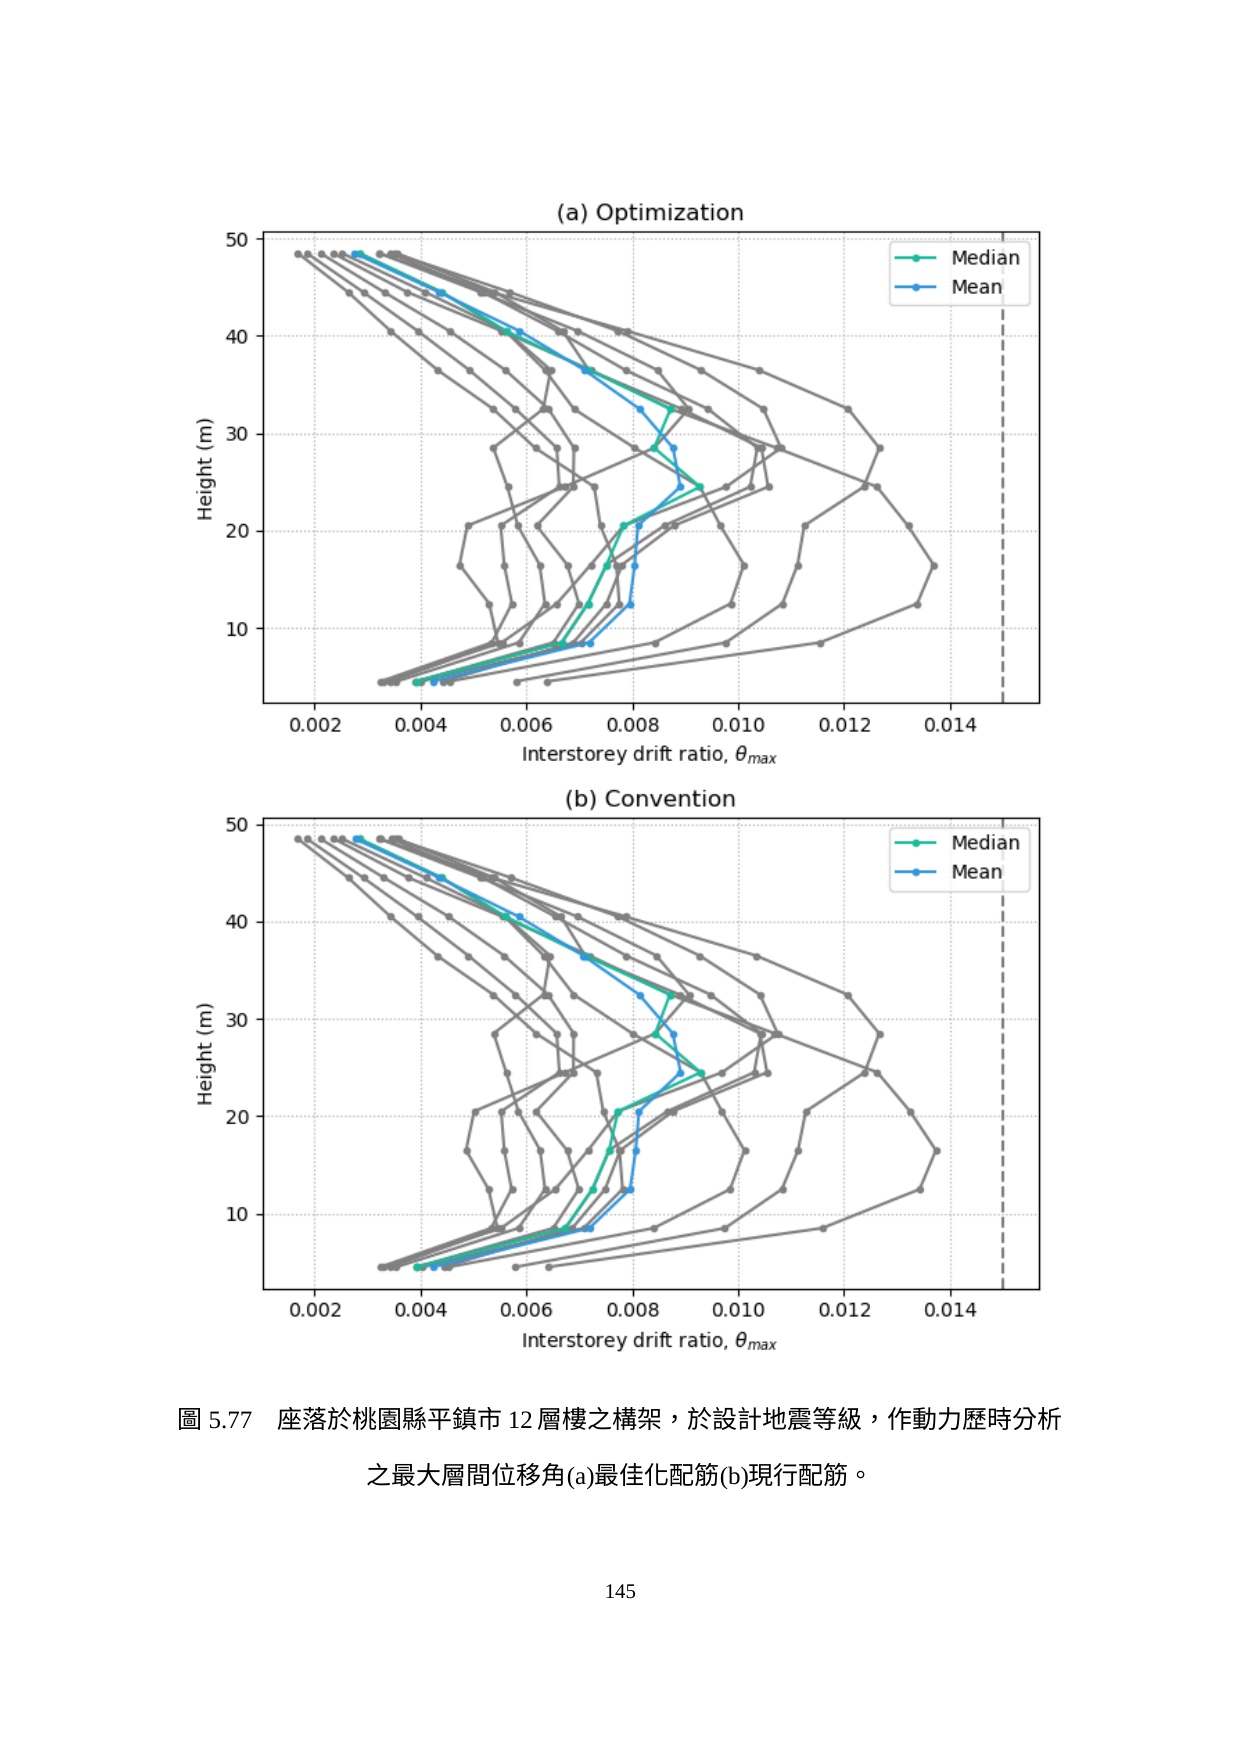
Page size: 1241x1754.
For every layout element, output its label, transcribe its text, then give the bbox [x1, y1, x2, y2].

picture [177, 184, 1063, 1375]
